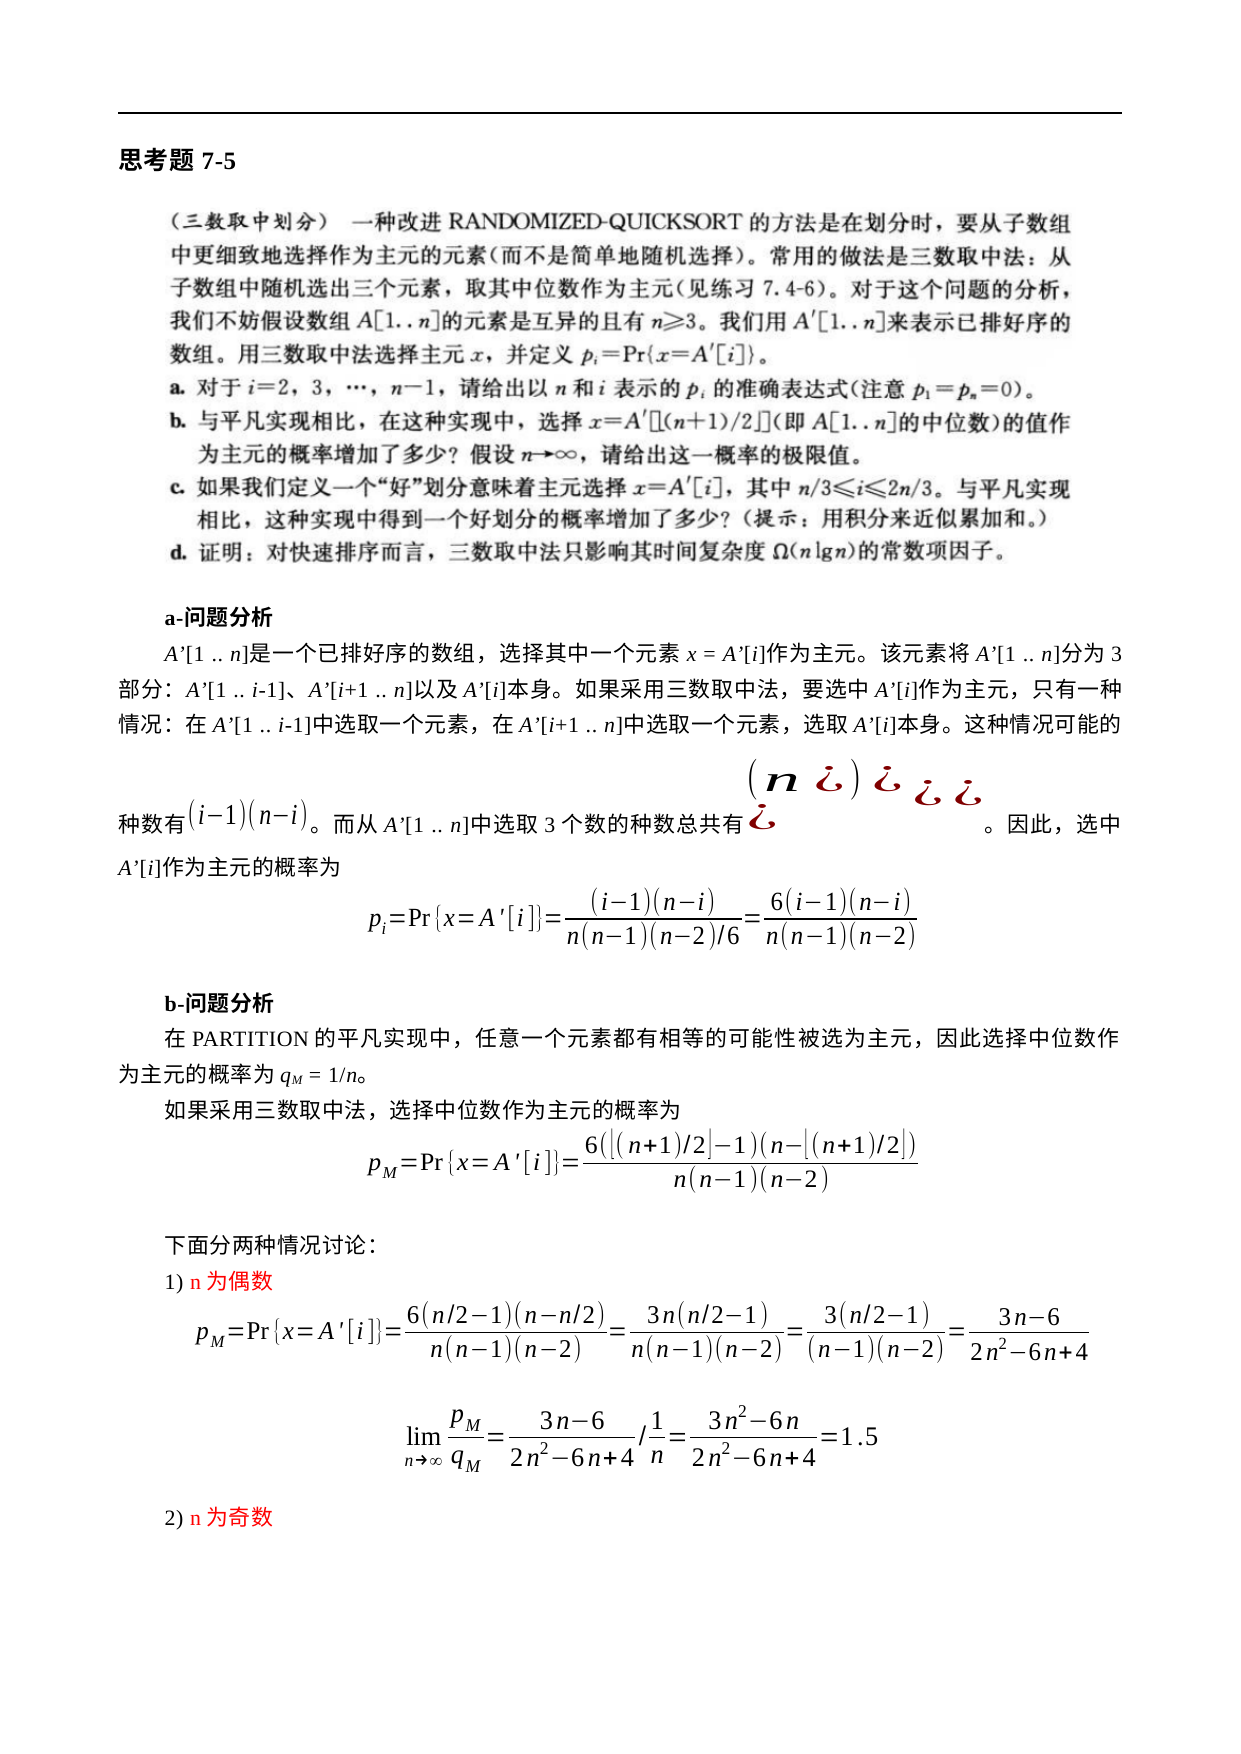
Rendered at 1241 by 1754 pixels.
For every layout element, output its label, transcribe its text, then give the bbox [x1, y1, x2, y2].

text 如果采用三数取中法，选择中位数作为主元的概率为 [118, 1092, 1122, 1125]
picture [164, 207, 1077, 568]
text 1) n为偶数 [118, 1264, 1122, 1296]
subtitle 思考题 7-5 [118, 126, 1122, 191]
text 下面分两种情况讨论： [118, 1228, 1122, 1261]
text 2) n为奇数 [118, 1499, 1122, 1532]
text a-问题分析 [118, 600, 1122, 632]
text A’[1 .. n]是一个已排好序的数组，选择其中一个元素x = A’[i]作为主元。该元素将A’[1 .. n]分为3部分：A’[1 .. i-1]、A’[i+1 .. n]以及A’[i]本身。如果采用三数取中法，要选中A’[i]作为主元，只有一种情况：在A’[1 .. i-1]中选取一个元素，在A’[i+1 .. n]中选取一个元素，选取A’[i]本身。这种情况可能的种数有。而从A’[1 .. n]中选取3个数的种数总共有。因此，选中A’[i]作为主元的概率为 [118, 635, 1122, 882]
text b-问题分析 [118, 985, 1122, 1018]
text 在PARTITION的平凡实现中，任意一个元素都有相等的可能性被选为主元，因此选择中位数作为主元的概率为qM = 1/n。 [118, 1021, 1122, 1089]
